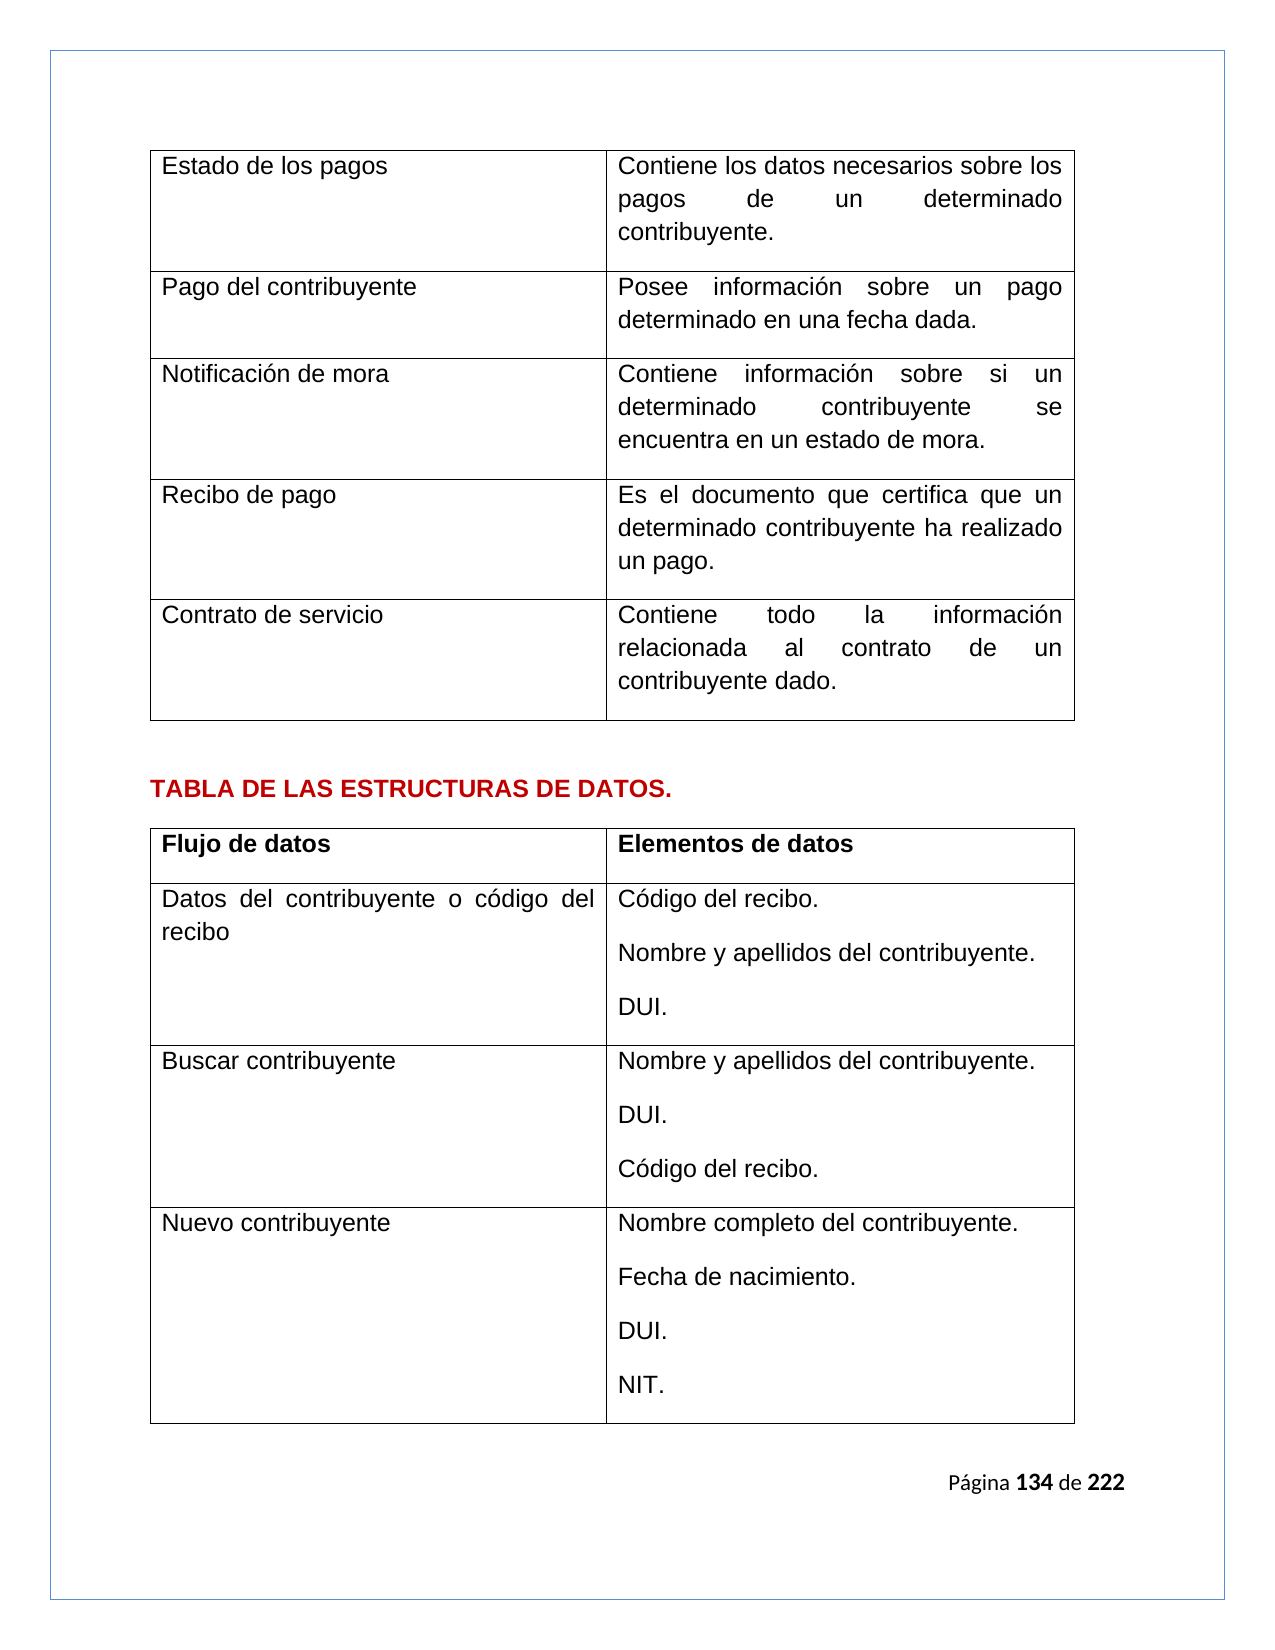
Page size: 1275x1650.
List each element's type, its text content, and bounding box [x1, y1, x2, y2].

table_cell Contiene información sobre si un determinado contribuyente se encuentra en un estado de mora. [607, 359, 1074, 478]
text TABLA DE LAS ESTRUCTURAS DE DATOS. [150, 774, 1125, 803]
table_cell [607, 1208, 1074, 1423]
table_cell Nuevo contribuyente [151, 1208, 606, 1423]
table_header Flujo de datos [151, 829, 606, 883]
table_cell Buscar contribuyente [151, 1046, 606, 1207]
table_cell Código del recibo. Nombre y apellidos del contribuyente. DUI. [607, 884, 1074, 1045]
table_cell Notificación de mora [151, 359, 606, 478]
table_cell Contiene todo la información relacionada al contrato de un contribuyente dado. [607, 600, 1074, 719]
table_cell Es el documento que certifica que un determinado contribuyente ha realizado un pago. [607, 480, 1074, 599]
table_cell Nombre y apellidos del contribuyente. DUI. Código del recibo. [607, 1046, 1074, 1207]
table_cell Pago del contribuyente [151, 272, 606, 358]
table_cell Recibo de pago [151, 480, 606, 599]
table_cell Estado de los pagos [151, 151, 606, 271]
table_cell Datos del contribuyente o código del recibo [151, 884, 606, 1045]
table_cell Posee información sobre un pago determinado en una fecha dada. [607, 272, 1074, 358]
table_header Elementos de datos [607, 829, 1074, 883]
table_cell Contiene los datos necesarios sobre los pagos de un determinado contribuyente. [607, 151, 1074, 271]
table_cell Contrato de servicio [151, 600, 606, 719]
